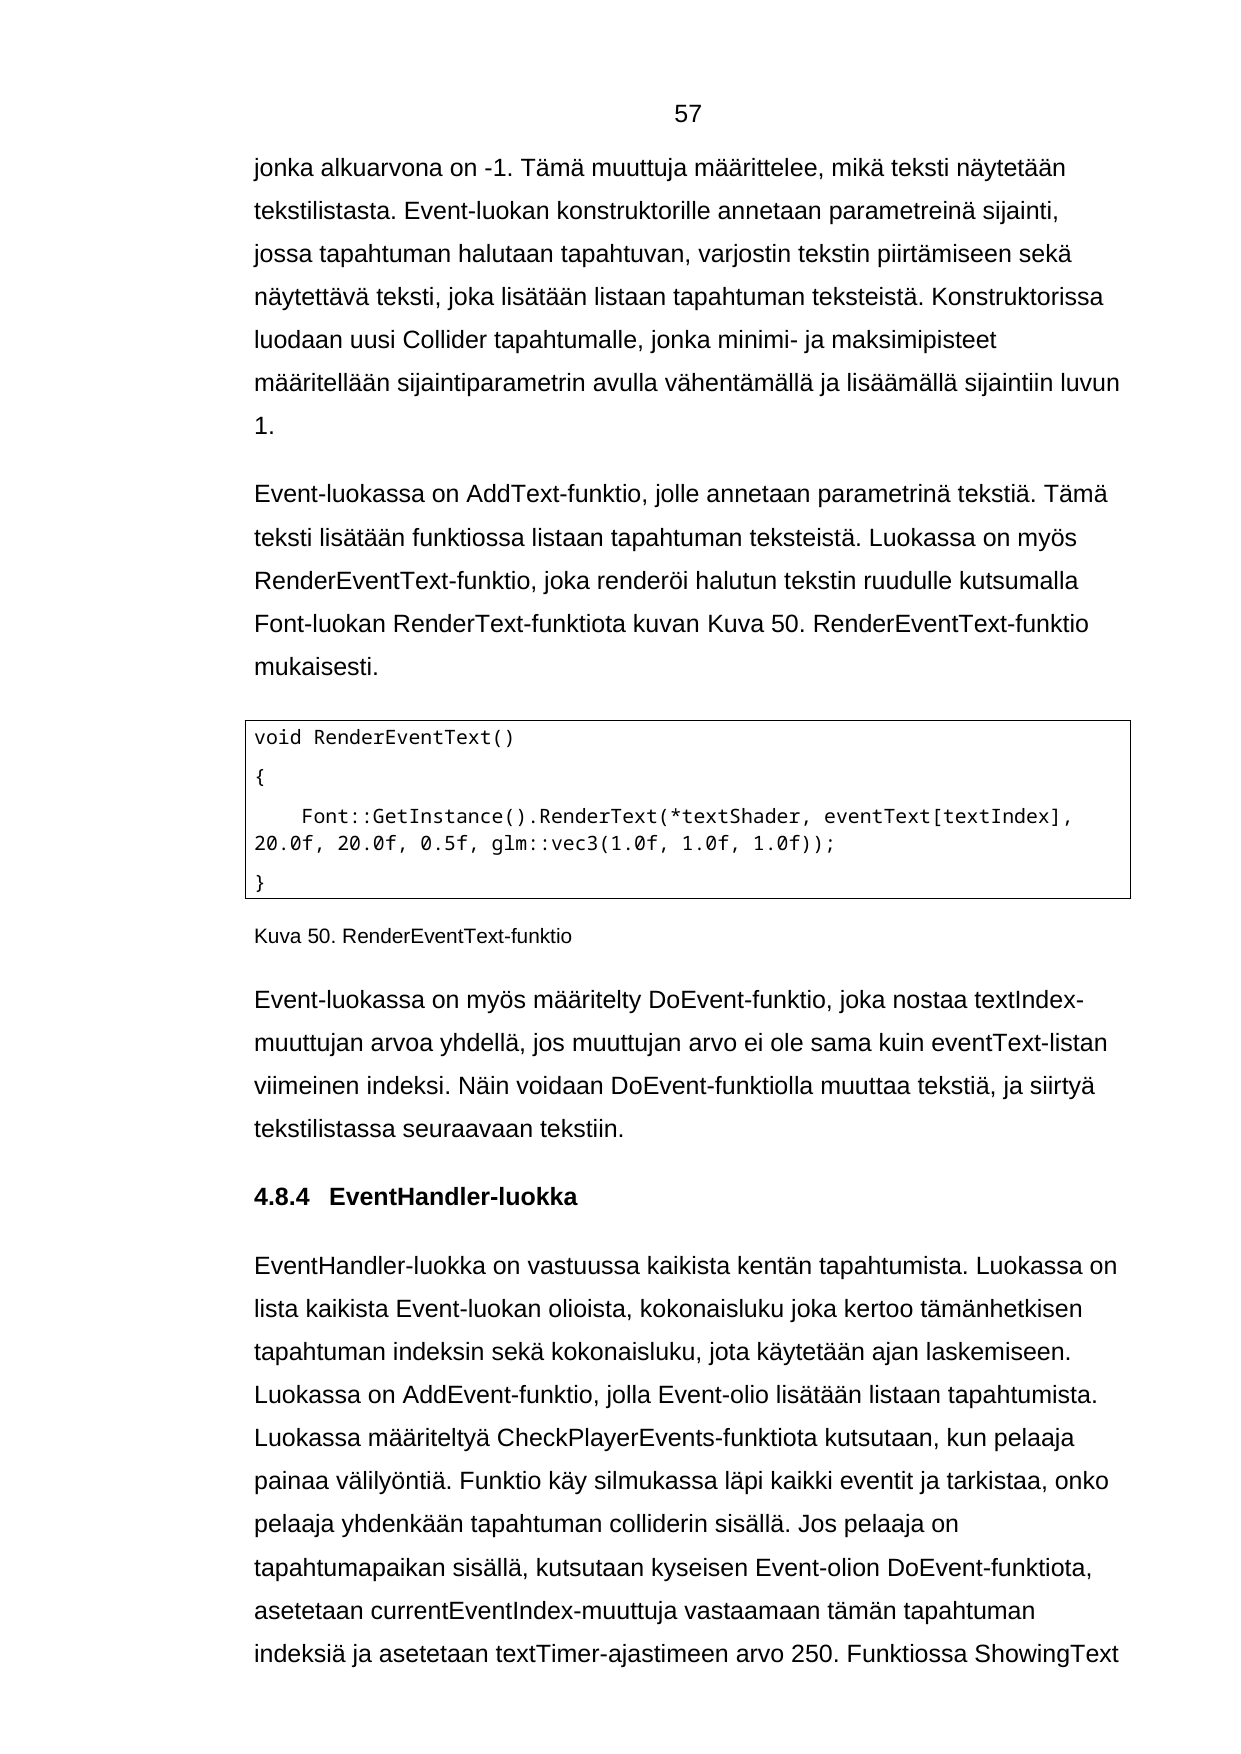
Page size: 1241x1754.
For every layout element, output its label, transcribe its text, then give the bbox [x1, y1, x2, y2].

text { [246, 759, 1130, 790]
text void RenderEventText() [246, 721, 1130, 750]
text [254, 1251, 1122, 1668]
subtitle EventHandler-luokka [254, 1182, 1122, 1211]
text Event-luokassa on myös määritelty DoEvent-funktio, joka nostaa textIndex-muuttujan arvoa yhdellä, jos muuttujan arvo ei ole sama kuin eventText-listan viimeinen indeksi. Näin voidaan DoEvent-funktiolla muuttaa tekstiä, ja siirtyä tekstilistassa seuraavaan tekstiin. [254, 985, 1122, 1143]
text Kuva 50. RenderEventText-funktio [254, 924, 1122, 948]
text Font::GetInstance().RenderText(*textShader, eventText[textIndex], 20.0f, 20.0f, 0.5f, glm::vec3(1.0f, 1.0f, 1.0f)); [246, 799, 1130, 856]
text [254, 153, 1122, 440]
text } [246, 866, 1130, 898]
text Event-luokassa on AddText-funktio, jolle annetaan parametrinä tekstiä. Tämä teksti lisätään funktiossa listaan tapahtuman teksteistä. Luokassa on myös RenderEventText-funktio, joka renderöi halutun tekstin ruudulle kutsumalla Font-luokan RenderText-funktiota kuvan 50 mukaisesti. [254, 479, 1122, 681]
